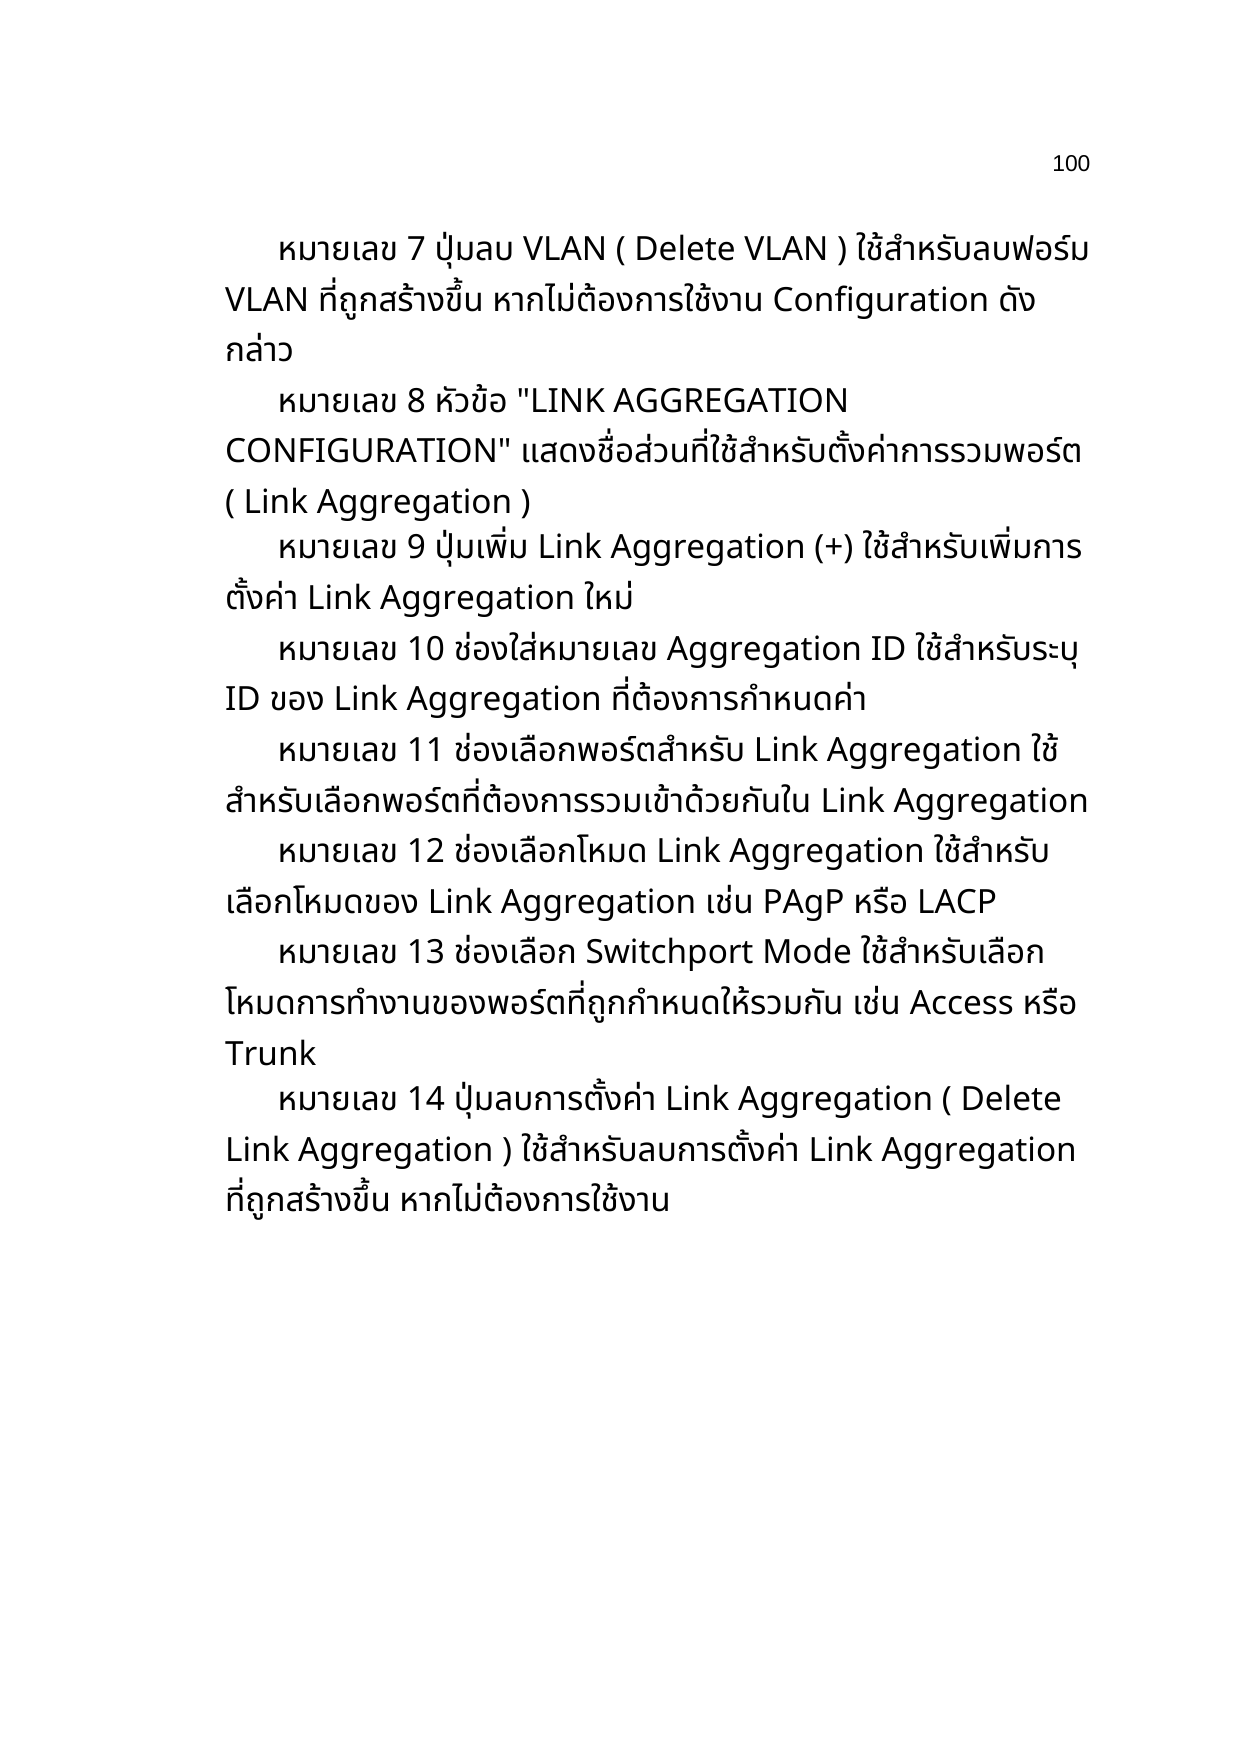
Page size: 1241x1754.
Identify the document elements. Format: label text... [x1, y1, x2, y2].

text หมายเลข 11 ช่องเลือกพอร์ตสำหรับ Link Aggregation ใช้สำหรับเลือกพอร์ตที่ต้องการรวมเข้าด้วยกันใน Link Aggregation [225, 726, 1090, 827]
text หมายเลข 7 ปุ่มลบ VLAN ( Delete VLAN ) ใช้สำหรับลบฟอร์ม VLAN ที่ถูกสร้างขึ้น หากไม่ต้องการใช้งาน Configuration ดังกล่าว [225, 225, 1090, 377]
text หมายเลข 12 ช่องเลือกโหมด Link Aggregation ใช้สำหรับเลือกโหมดของ Link Aggregation เช่น PAgP หรือ LACP [225, 827, 1090, 928]
text หมายเลข 14 ปุ่มลบการตั้งค่า Link Aggregation ( Delete Link Aggregation ) ใช้สำหรับลบการตั้งค่า Link Aggregation ที่ถูกสร้างขึ้น หากไม่ต้องการใช้งาน [225, 1075, 1090, 1227]
text หมายเลข 13 ช่องเลือก Switchport Mode ใช้สำหรับเลือกโหมดการทำงานของพอร์ตที่ถูกกำหนดให้รวมกัน เช่น Access หรือ Trunk [225, 928, 1090, 1075]
text หมายเลข 10 ช่องใส่หมายเลข Aggregation ID ใช้สำหรับระบุ ID ของ Link Aggregation ที่ต้องการกำหนดค่า [225, 624, 1090, 726]
text หมายเลข 8 หัวข้อ "LINK AGGREGATION CONFIGURATION" แสดงชื่อส่วนที่ใช้สำหรับตั้งค่าการรวมพอร์ต ( Link Aggregation ) [225, 377, 1090, 523]
text หมายเลข 9 ปุ่มเพิ่ม Link Aggregation (+) ใช้สำหรับเพิ่มการตั้งค่า Link Aggregation ใหม่ [225, 523, 1090, 624]
